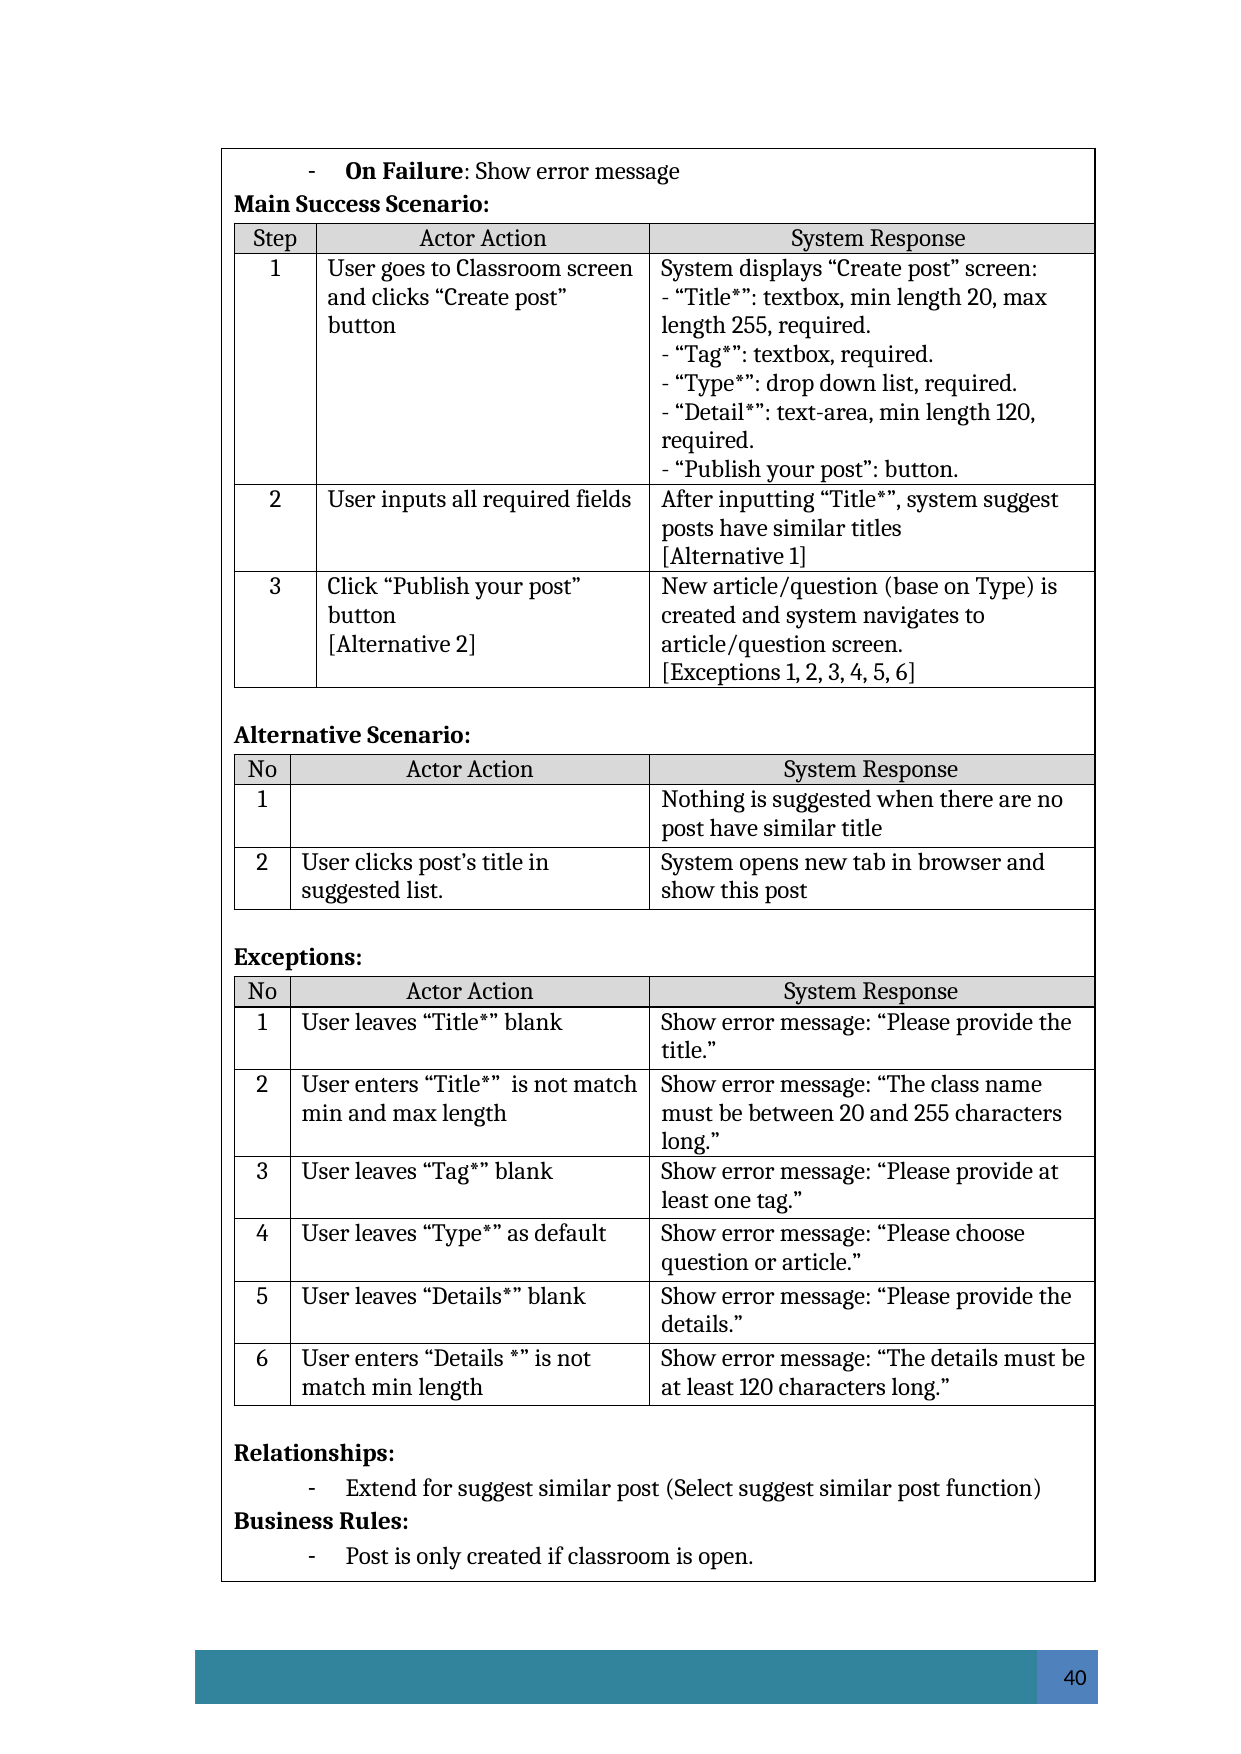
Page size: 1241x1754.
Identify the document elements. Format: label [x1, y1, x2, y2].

table_cell [222, 149, 1094, 1581]
